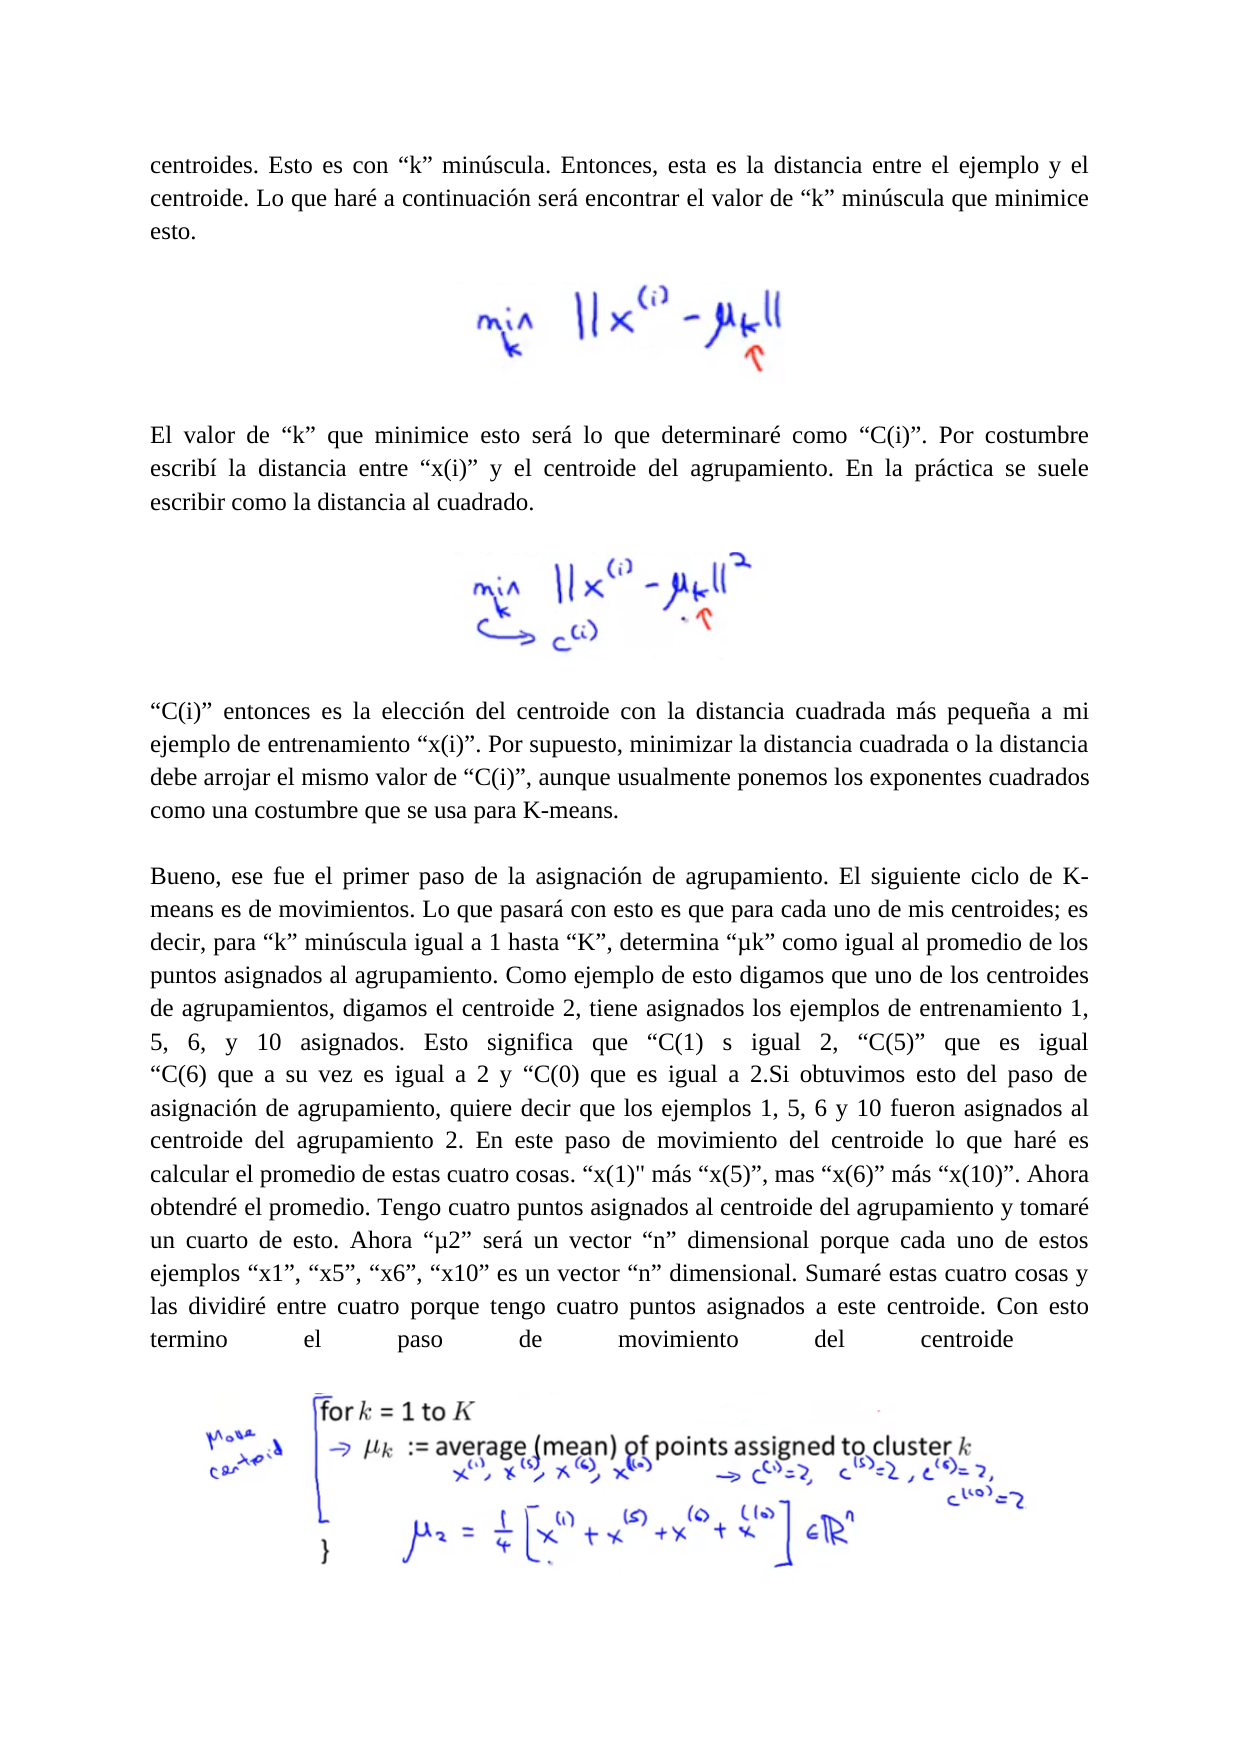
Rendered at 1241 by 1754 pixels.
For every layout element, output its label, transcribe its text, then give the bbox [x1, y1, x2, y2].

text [150, 150, 1090, 245]
picture [453, 552, 787, 660]
text El valor de “k” que minimice esto será lo que determinaré como “C(i)”. Por costumbre escribí la distancia entre “x(i)” y el centroide del agrupamiento. En la práctica se suele escribir como la distancia al cuadrado. [150, 421, 1090, 515]
picture [445, 282, 795, 384]
picture [204, 1386, 1037, 1582]
text “C(i)” entonces es la elección del centroide con la distancia cuadrada más pequeña a mi ejemplo de entrenamiento “x(i)”. Por supuesto, minimizar la distancia cuadrada o la distancia debe arrojar el mismo valor de “C(i)”, aunque usualmente ponemos los exponentes cuadrados como una costumbre que se usa para K-means. [150, 696, 1090, 824]
text Bueno, ese fue el primer paso de la asignación de agrupamiento. El siguiente ciclo de K-means es de movimientos. Lo que pasará con esto es que para cada uno de mis centroides; es decir, para “k” minúscula igual a 1 hasta “K”, determina “µk” como igual al promedio de los puntos asignados al agrupamiento. Como ejemplo de esto digamos que uno de los centroides de agrupamientos, digamos el centroide 2, tiene asignados los ejemplos de entrenamiento 1, 5, 6, y 10 asignados. Esto significa que “C(1) s igual 2, “C(5)” que es igual “C(6) que a su vez es igual a 2 y “C(0) que es igual a 2.Si obtuvimos esto del paso de asignación de agrupamiento, quiere decir que los ejemplos 1, 5, 6 y 10 fueron asignados al centroide del agrupamiento 2. En este paso de movimiento del centroide lo que haré es calcular el promedio de estas cuatro cosas. “x(1)" más “x(5)”, mas “x(6)” más “x(10)”. Ahora obtendré el promedio. Tengo cuatro puntos asignados al centroide del agrupamiento y tomaré un cuarto de esto. Ahora “µ2” será un vector “n” dimensional porque cada uno de estos ejemplos “x1”, “x5”, “x6”, “x10” es un vector “n” dimensional. Sumaré estas cuatro cosas y las dividiré entre cuatro porque tengo cuatro puntos asignados a este centroide. Con esto termino el paso de movimiento del centroide [150, 861, 1090, 1383]
